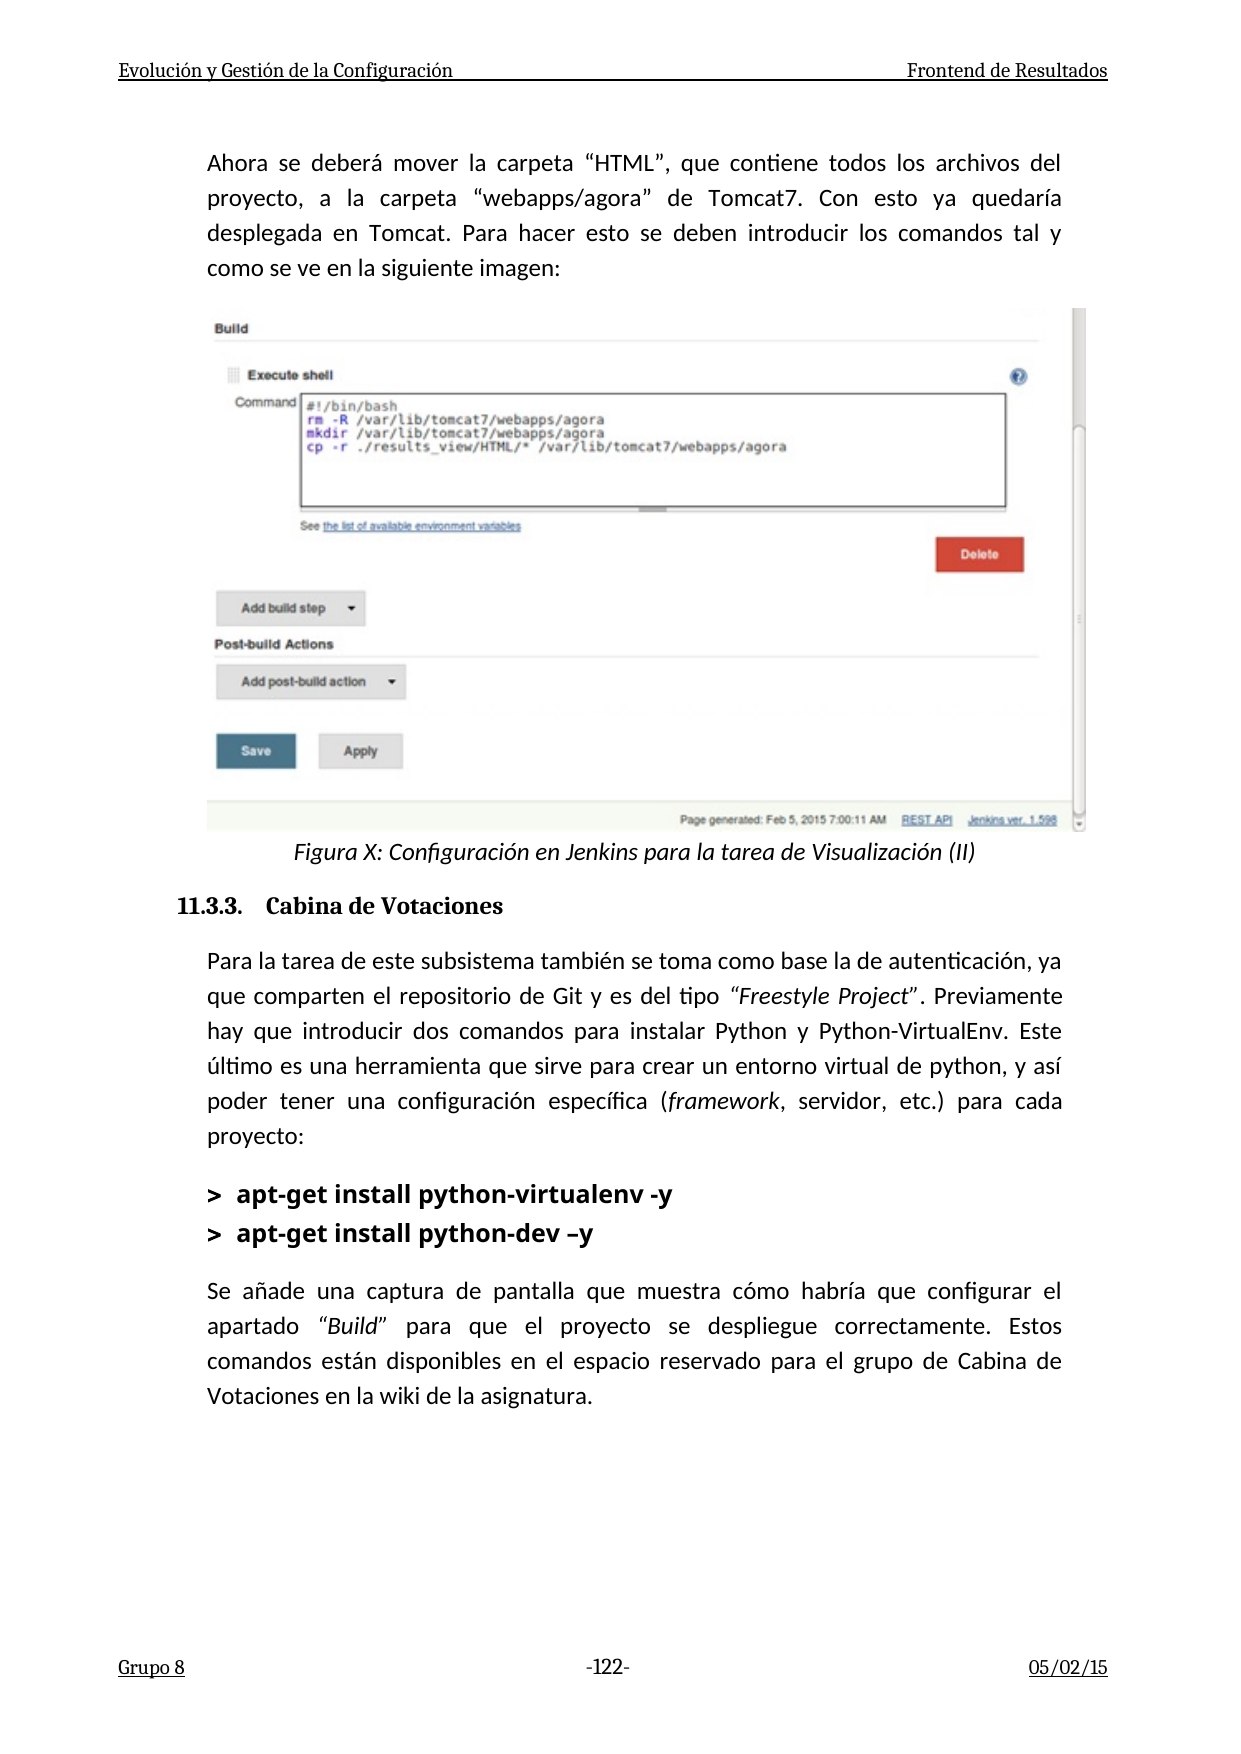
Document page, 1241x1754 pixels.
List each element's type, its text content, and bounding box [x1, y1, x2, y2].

list apt-get install python-dev –y [207, 1215, 1063, 1249]
picture [206, 308, 1086, 832]
list apt-get install python-virtualenv -y [207, 1176, 1063, 1210]
text Para la tarea de este subsistema también se toma como base la de autenticación, ya que comparten el repositorio de Git y es del tipo “Freestyle Project”. Previamente hay que introducir dos comandos para instalar Python y Python-VirtualEnv. Este último es una herramienta que sirve para crear un entorno virtual de python, y así poder tener una configuración específica (framework, servidor, etc.) para cada proyecto: [207, 945, 1063, 1151]
list Cabina de Votaciones [177, 892, 1063, 920]
text Figura X: Configuración en Jenkins para la tarea de Visualización (II) [207, 836, 1063, 866]
text Ahora se deberá mover la carpeta “HTML”, que contiene todos los archivos del proyecto, a la carpeta “webapps/agora” de Tomcat7. Con esto ya quedaría desplegada en Tomcat. Para hacer esto se deben introducir los comandos tal y como se ve en la siguiente imagen: [207, 148, 1063, 283]
text Se añade una captura de pantalla que muestra cómo habría que configurar el apartado “Build” para que el proyecto se despliegue correctamente. Estos comandos están disponibles en el espacio reservado para el grupo de Cabina de Votaciones en la wiki de la asignatura. [207, 1275, 1063, 1411]
